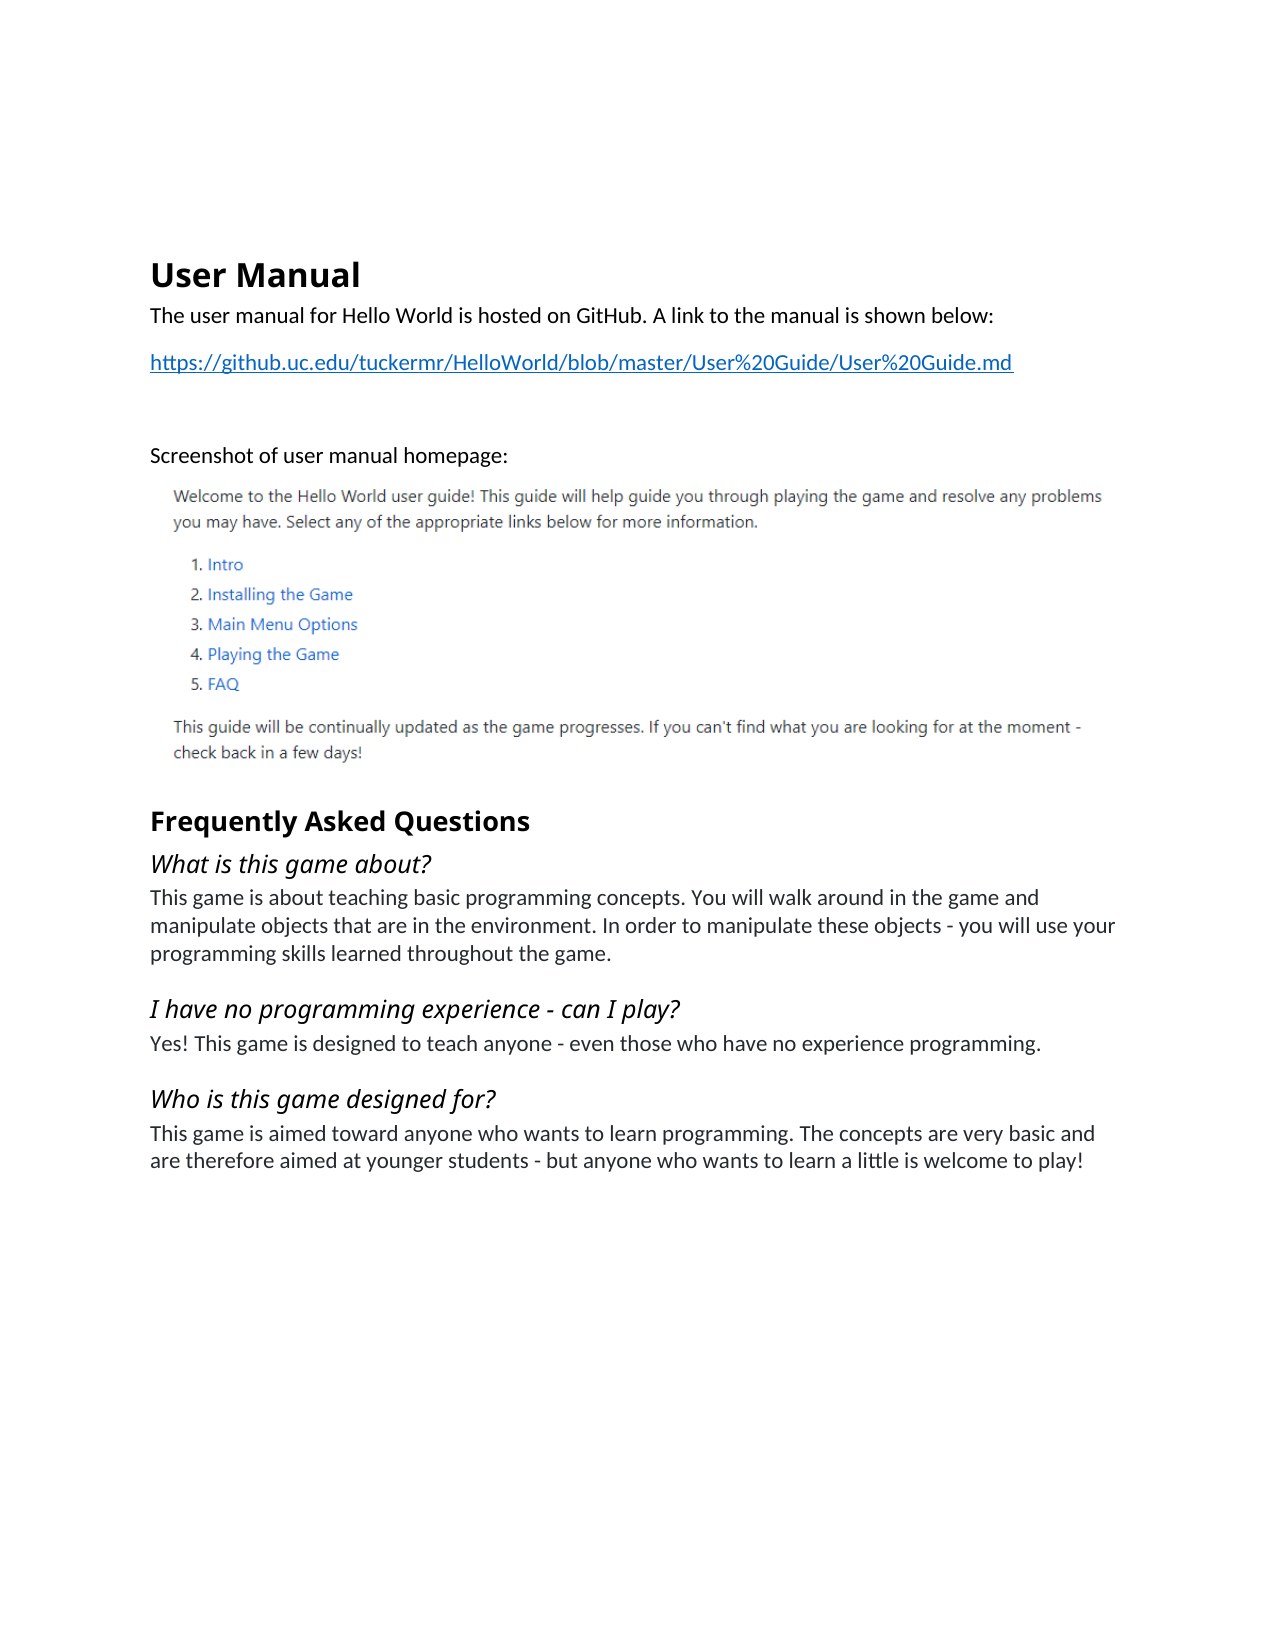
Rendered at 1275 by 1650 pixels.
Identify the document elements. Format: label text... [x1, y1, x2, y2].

text Yes! This game is designed to teach anyone - even those who have no experience programming. [150, 1029, 1125, 1057]
picture [150, 471, 1125, 784]
text The user manual for Hello World is hosted on GitHub. A link to the manual is shown below: [150, 301, 1125, 329]
subtitle Frequently Asked Questions [150, 802, 1125, 839]
text This game is about teaching basic programming concepts. You will walk around in the game and manipulate objects that are in the environment. In order to manipulate these objects - you will use your programming skills learned throughout the game. [150, 883, 1125, 967]
subtitle Who is this game designed for? [150, 1082, 1125, 1116]
text https://github.uc.edu/tuckermr/HelloWorld/blob/master/User%20Guide/User%20Guide.md [150, 348, 1125, 376]
subtitle User Manual [150, 252, 1125, 297]
subtitle What is this game about? [150, 846, 1125, 880]
text Screenshot of user manual homepage: [150, 442, 1125, 471]
subtitle I have no programming experience - can I play? [150, 992, 1125, 1026]
text This game is aimed toward anyone who wants to learn programming. The concepts are very basic and are therefore aimed at younger students - but anyone who wants to learn a little is welcome to play! [150, 1119, 1125, 1175]
